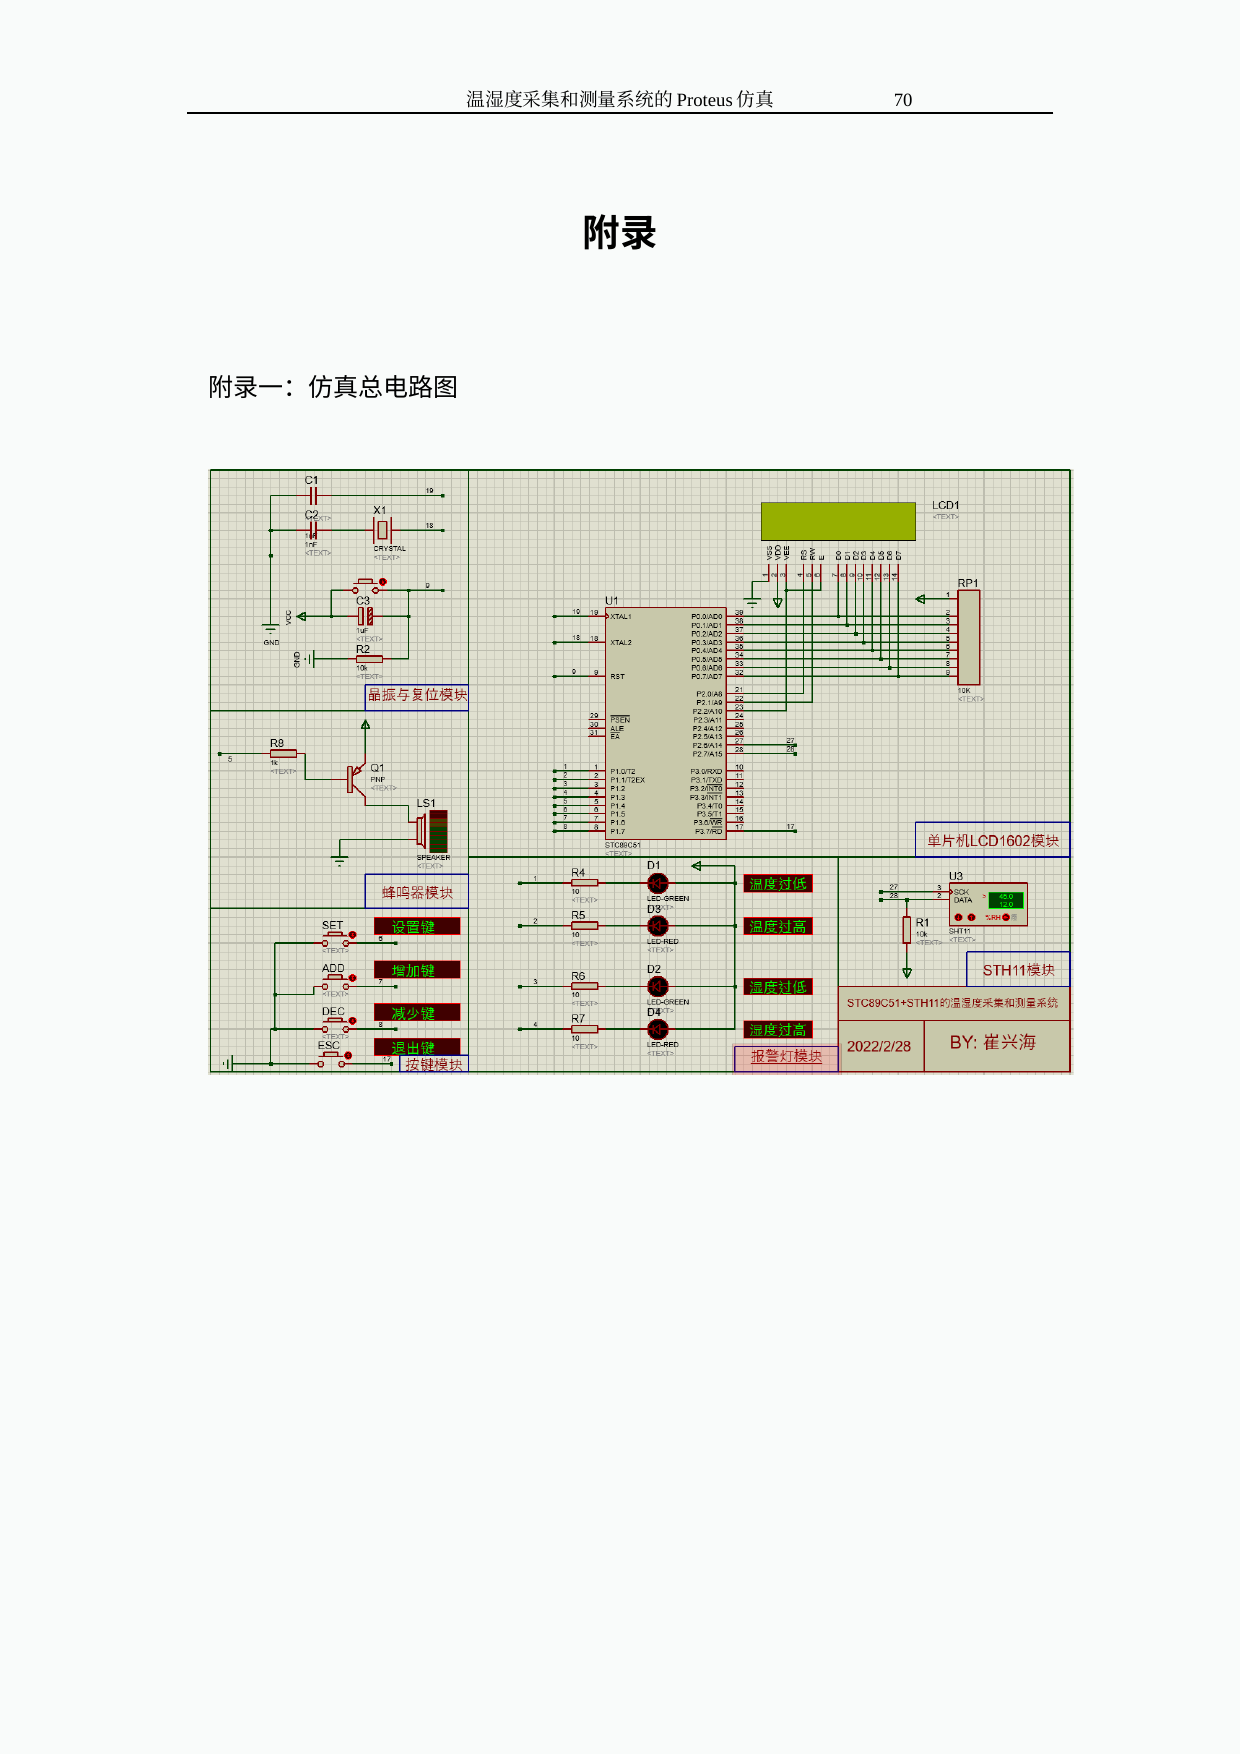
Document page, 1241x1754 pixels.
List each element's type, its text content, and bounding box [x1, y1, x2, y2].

text 附录 [187, 196, 1053, 264]
picture [208, 469, 1074, 1075]
text 附录一：仿真总电路图 [187, 351, 1053, 419]
